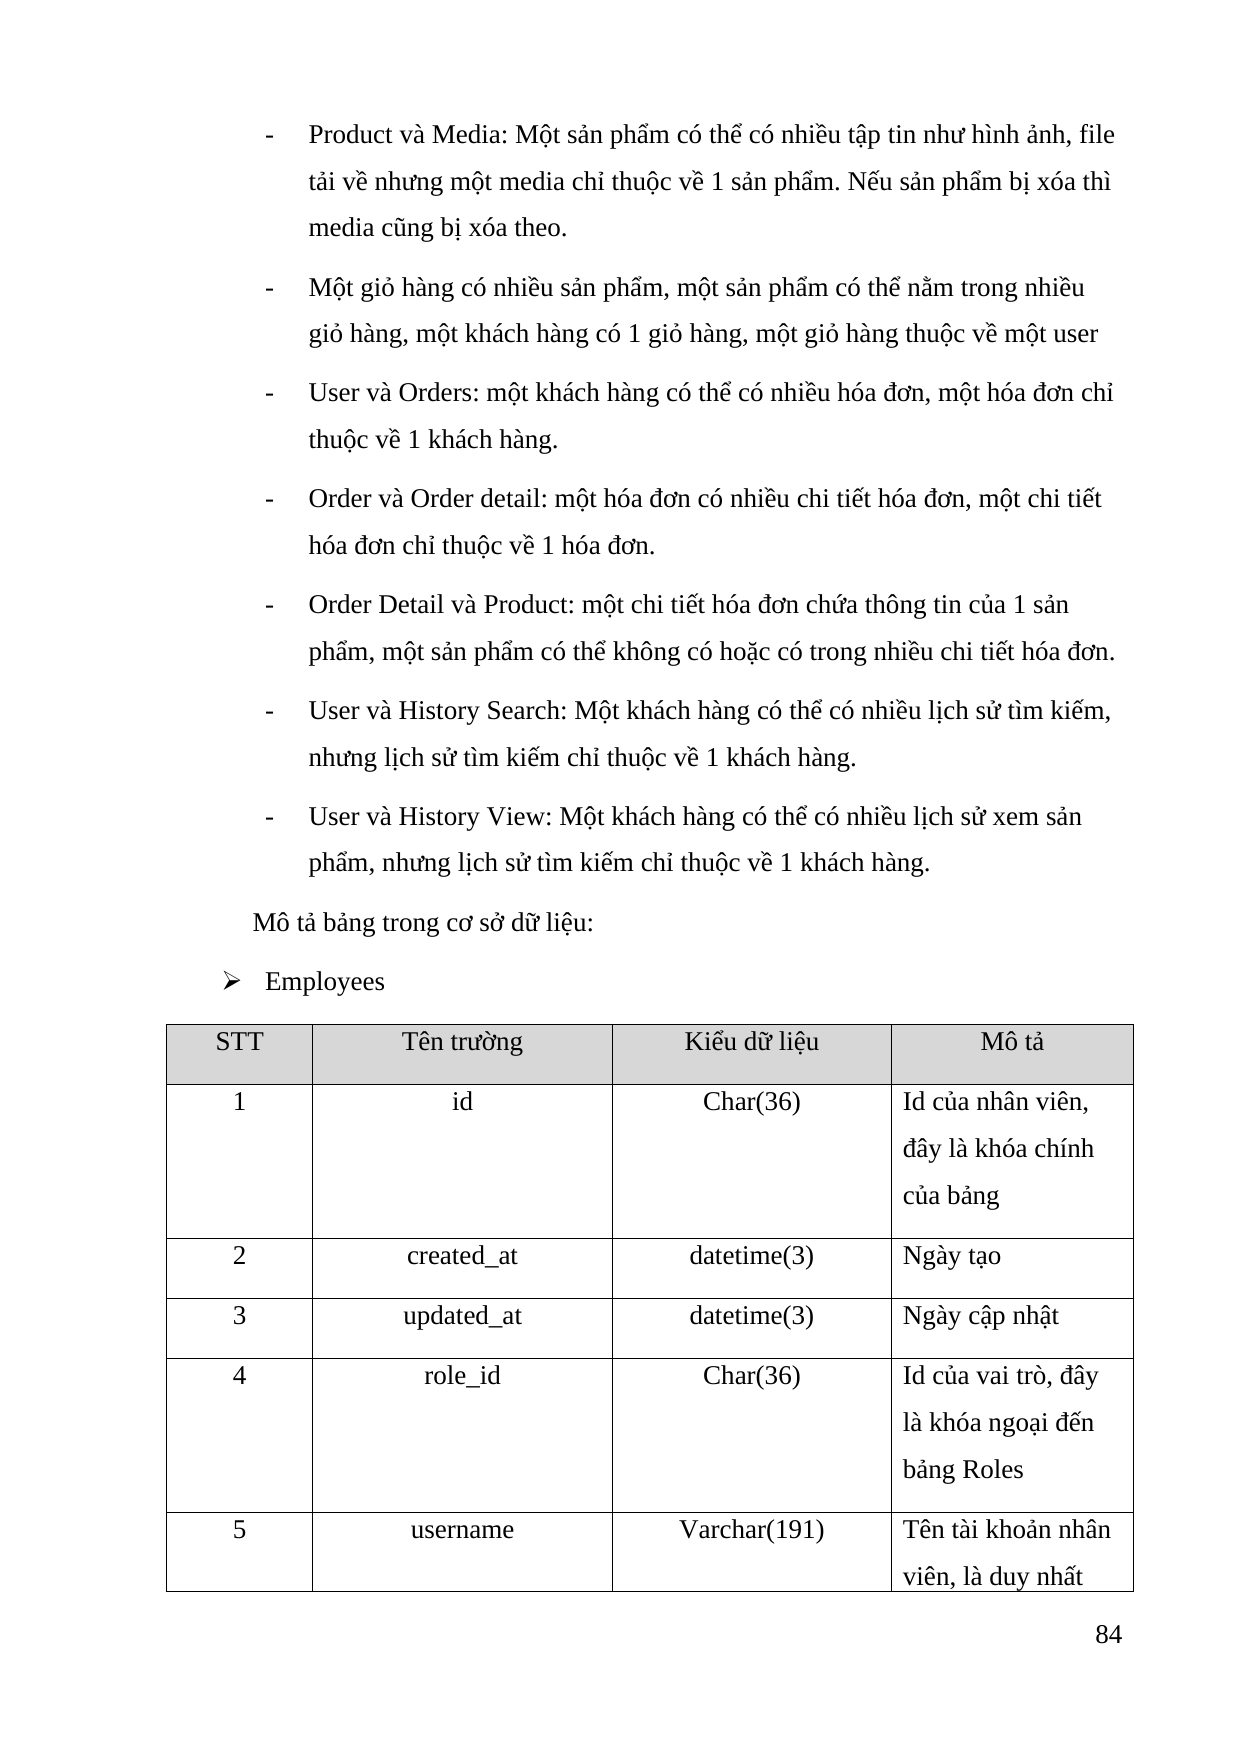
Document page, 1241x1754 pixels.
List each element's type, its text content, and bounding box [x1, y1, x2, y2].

table_cell Id của vai trò, đây là khóa ngoại đến bảng Roles [892, 1359, 1133, 1512]
table_cell id [313, 1085, 612, 1238]
table_cell 4 [167, 1359, 312, 1512]
table_cell 5 [167, 1513, 312, 1591]
list User và History View: Một khách hàng có thể có nhiều lịch sử xem sản phẩm, nhưng lịch sử tìm kiếm chỉ thuộc về 1 khách hàng. [265, 800, 1122, 878]
table_cell Id của nhân viên, đây là khóa chính của bảng [892, 1085, 1133, 1238]
list User và Orders: một khách hàng có thể có nhiều hóa đơn, một hóa đơn chỉ thuộc về 1 khách hàng. [265, 376, 1122, 454]
table_header Mô tả [892, 1025, 1133, 1084]
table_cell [892, 1513, 1133, 1591]
table_cell 1 [167, 1085, 312, 1238]
table_cell created_at [313, 1239, 612, 1298]
table_header STT [167, 1025, 312, 1084]
list User và History Search: Một khách hàng có thể có nhiều lịch sử tìm kiếm, nhưng lịch sử tìm kiếm chỉ thuộc về 1 khách hàng. [265, 694, 1122, 772]
list Order Detail và Product: một chi tiết hóa đơn chứa thông tin của 1 sản phẩm, một sản phẩm có thể không có hoặc có trong nhiều chi tiết hóa đơn. [265, 588, 1122, 666]
table_cell Char(36) [613, 1085, 891, 1238]
table_cell Ngày tạo [892, 1239, 1133, 1298]
table_cell updated_at [313, 1299, 612, 1358]
table_cell username [313, 1513, 612, 1591]
table_cell 3 [167, 1299, 312, 1358]
table_cell role_id [313, 1359, 612, 1512]
table_header Kiểu dữ liệu [613, 1025, 891, 1084]
table_cell datetime(3) [613, 1299, 891, 1358]
table_cell Varchar(191) [613, 1513, 891, 1591]
table_cell Ngày cập nhật [892, 1299, 1133, 1358]
list Product và Media: Một sản phẩm có thể có nhiều tập tin như hình ảnh, file tải về nhưng một media chỉ thuộc về 1 sản phẩm. Nếu sản phẩm bị xóa thì media cũng bị xóa theo. [265, 118, 1122, 243]
list Employees [221, 965, 1122, 996]
table_cell datetime(3) [613, 1239, 891, 1298]
list Order và Order detail: một hóa đơn có nhiều chi tiết hóa đơn, một chi tiết hóa đơn chỉ thuộc về 1 hóa đơn. [265, 482, 1122, 560]
table_cell 2 [167, 1239, 312, 1298]
list Mô tả bảng trong cơ sở dữ liệu: [177, 906, 1122, 937]
list Một giỏ hàng có nhiều sản phẩm, một sản phẩm có thể nằm trong nhiều giỏ hàng, một khách hàng có 1 giỏ hàng, một giỏ hàng thuộc về một user [265, 271, 1122, 348]
table_header Tên trường [313, 1025, 612, 1084]
table_cell Char(36) [613, 1359, 891, 1512]
